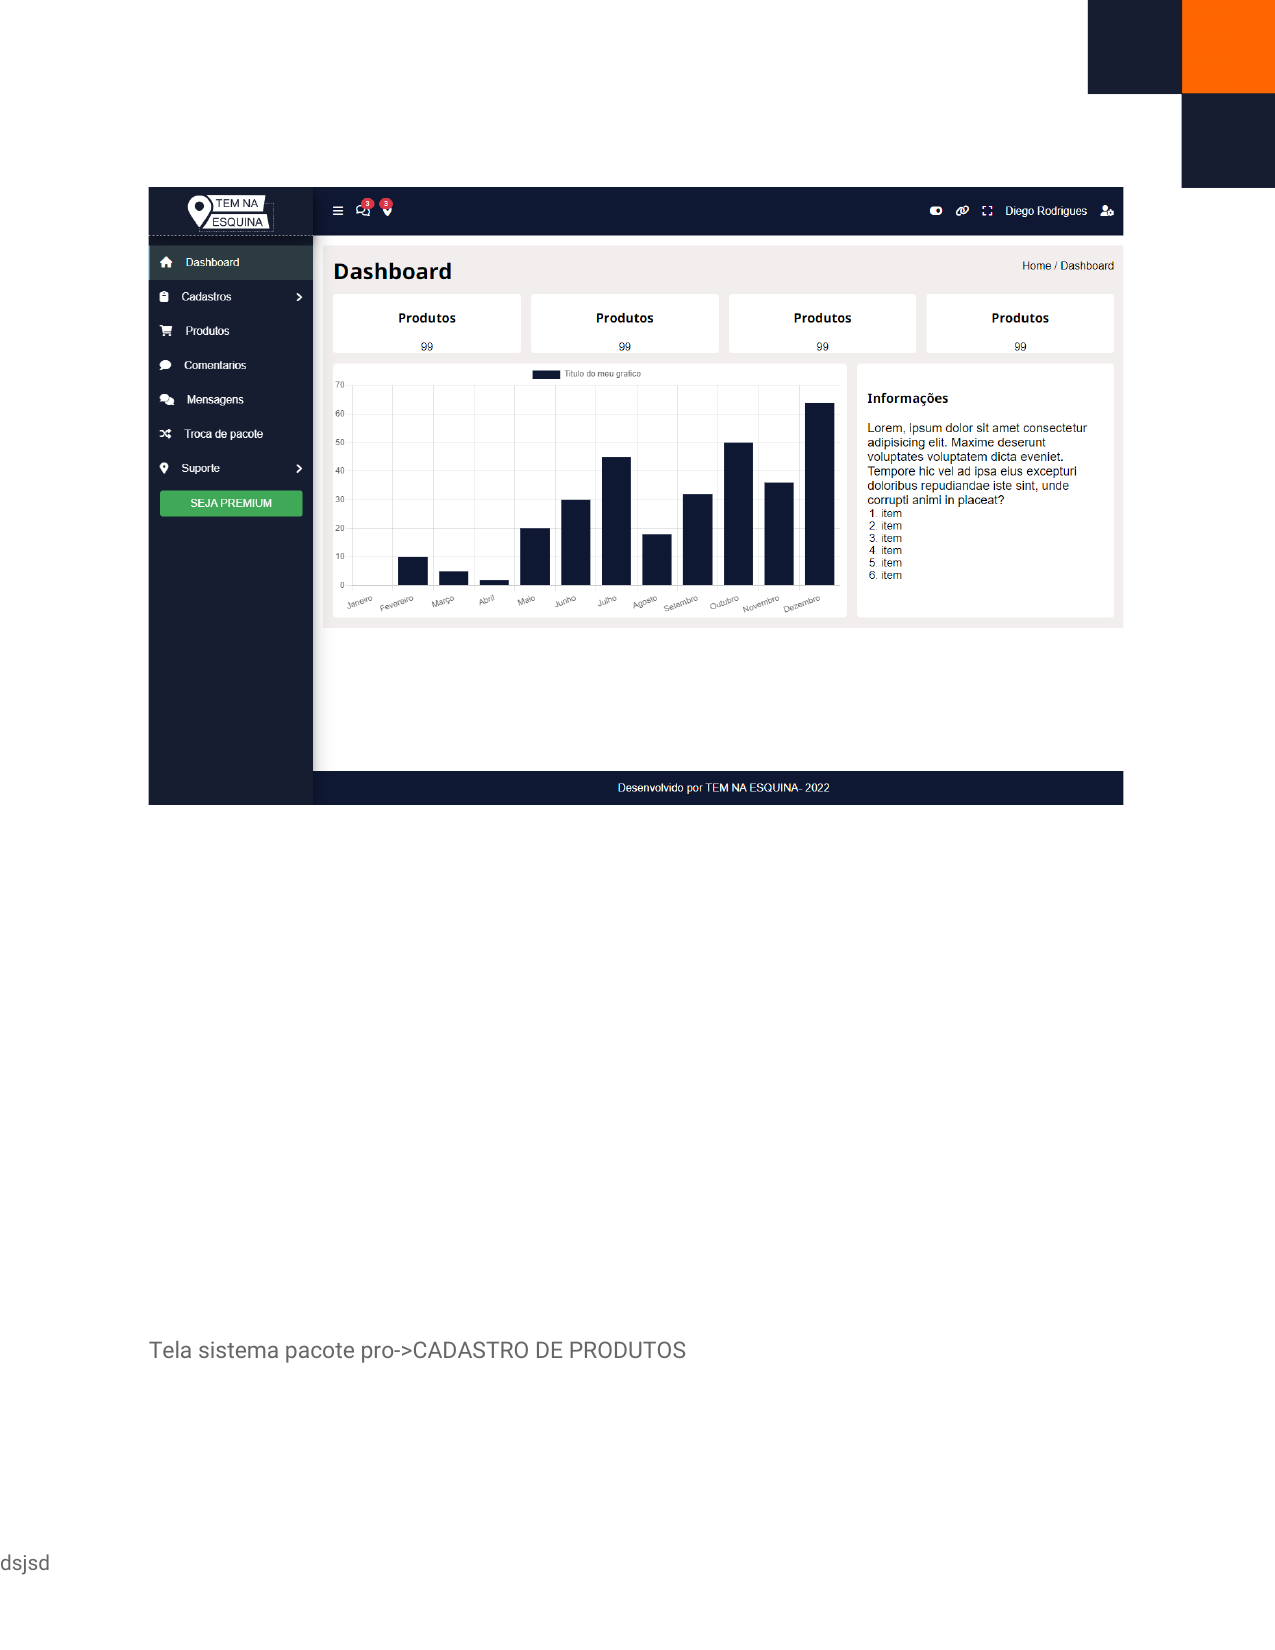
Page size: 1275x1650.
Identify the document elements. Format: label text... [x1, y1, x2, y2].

text Tela sistema pacote pro->CADASTRO DE PRODUTOS [148, 1338, 1125, 1364]
picture [148, 0, 1275, 805]
